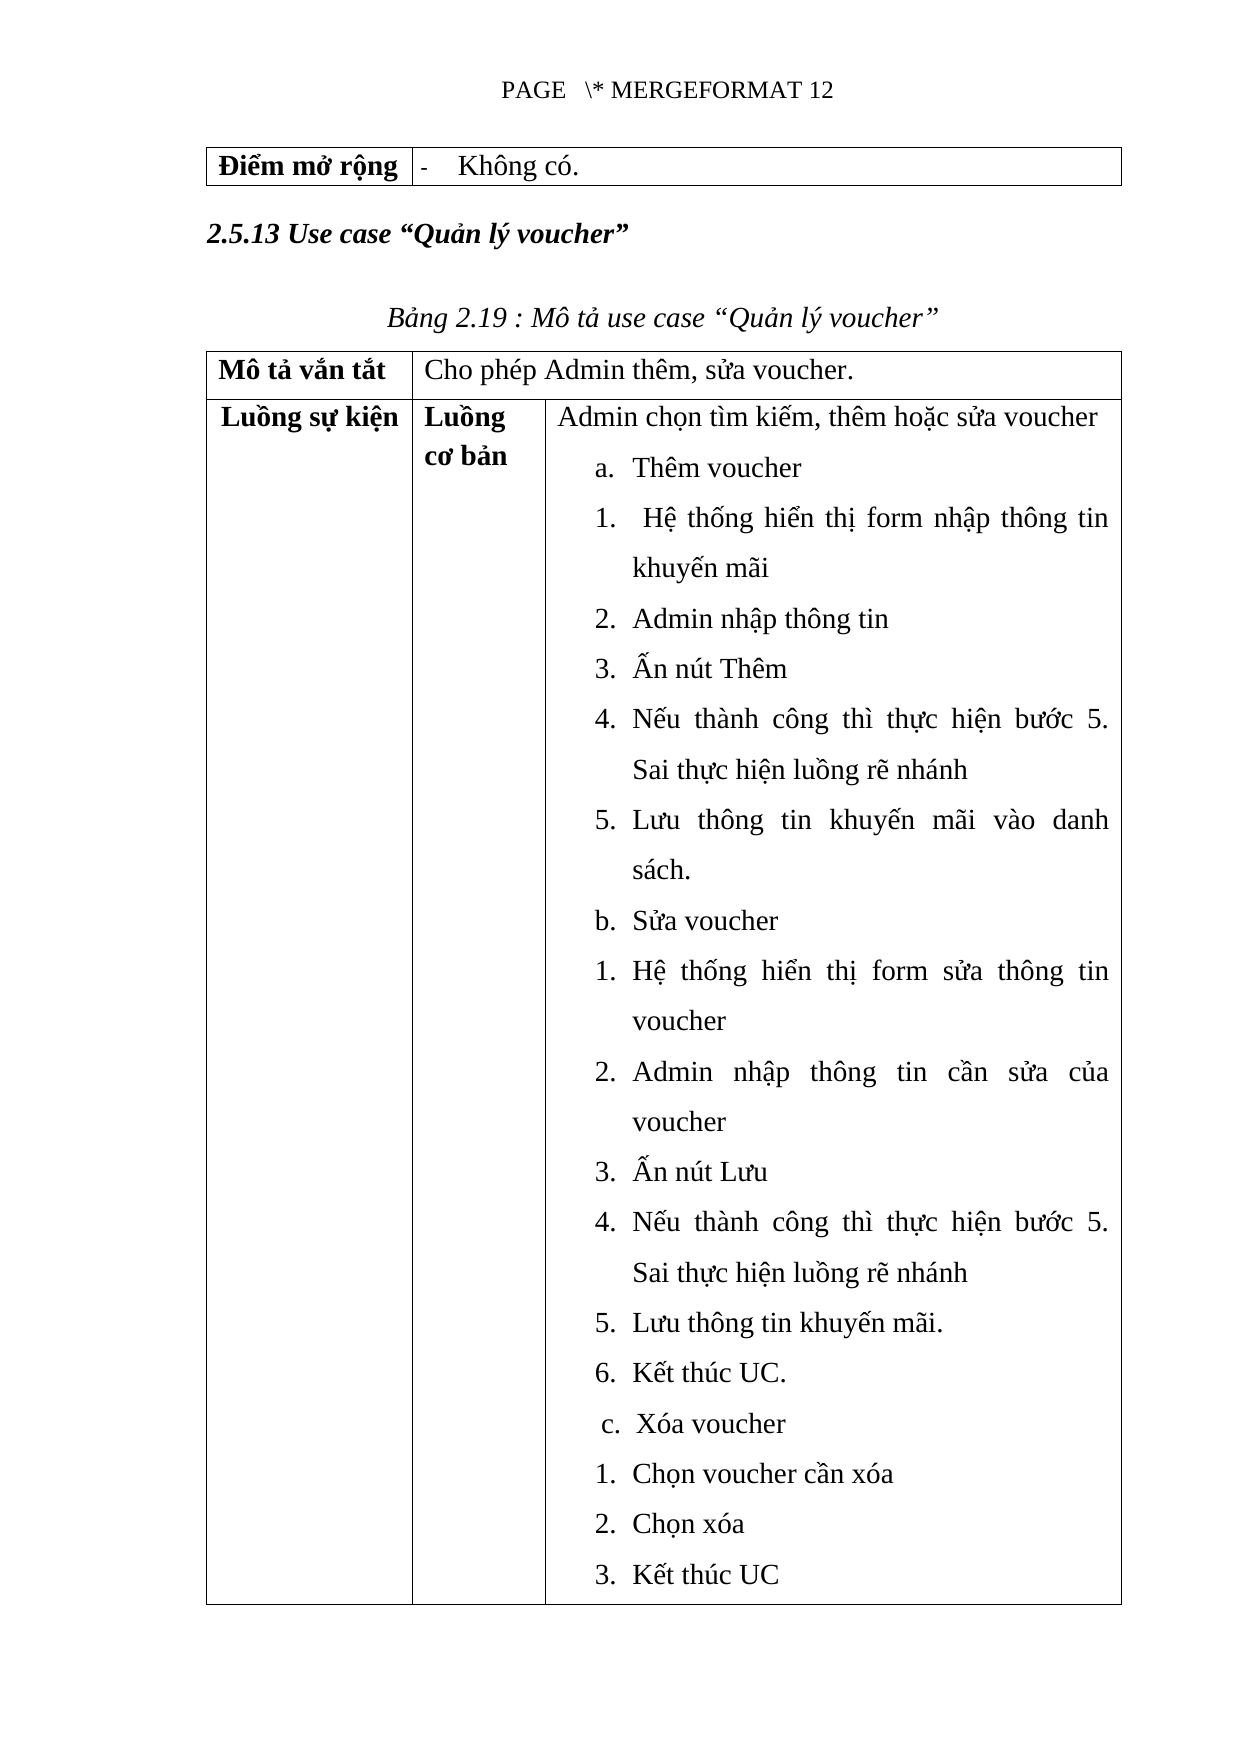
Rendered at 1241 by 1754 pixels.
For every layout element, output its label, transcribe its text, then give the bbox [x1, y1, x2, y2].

table_header Cho phép Admin thêm, sửa voucher. [413, 352, 1121, 398]
table_cell Điểm mở rộng [207, 148, 412, 185]
table_header Mô tả vắn tắt [207, 352, 412, 398]
table_cell Luồng sự kiện [207, 400, 412, 1603]
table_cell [546, 400, 1121, 1603]
table_cell Luồng cơ bản [413, 400, 545, 1603]
text Bảng 2.19 : Mô tả use case “Quản lý voucher” [207, 301, 1122, 334]
table_cell Không có. [413, 148, 1121, 185]
text 2.5.13 Use case “Quản lý voucher” [207, 217, 1122, 250]
